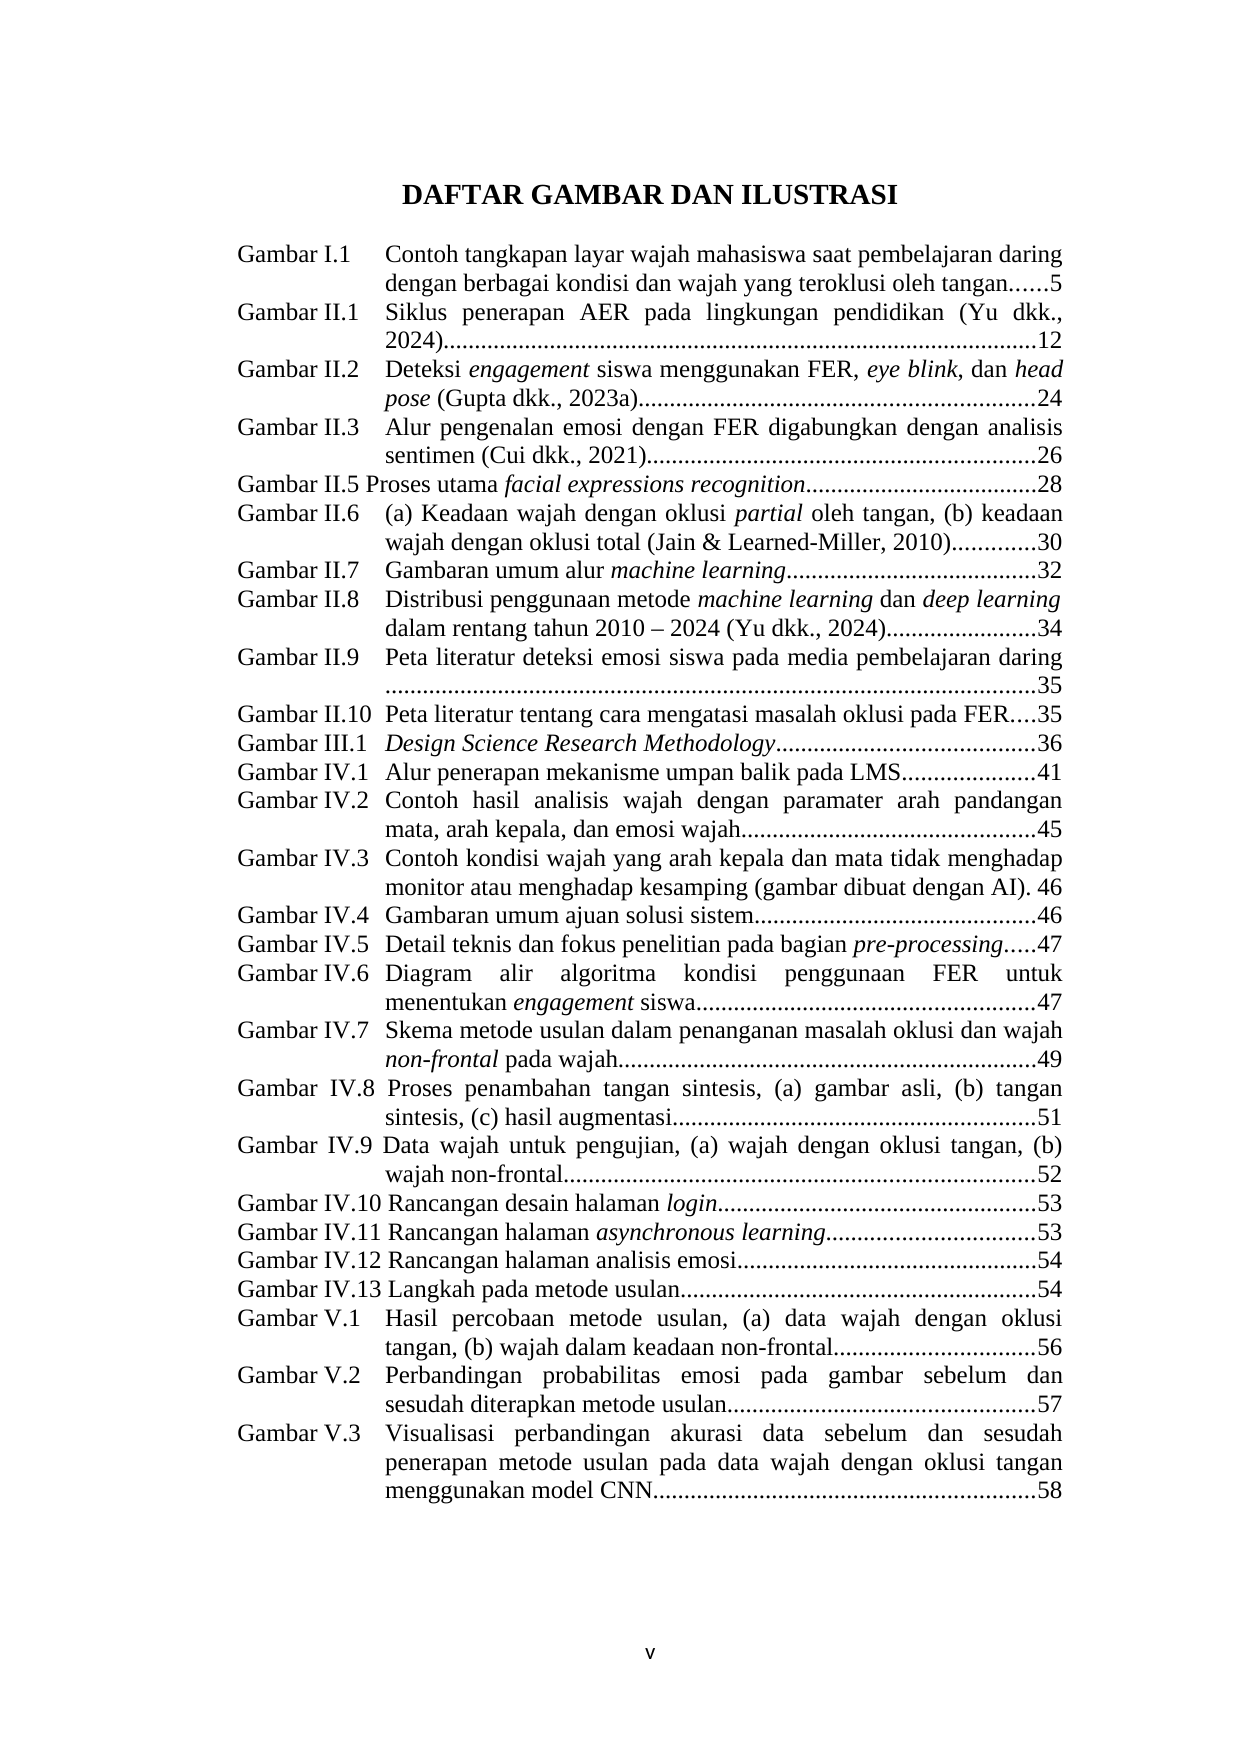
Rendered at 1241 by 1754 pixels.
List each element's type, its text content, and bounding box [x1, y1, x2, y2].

text Gambar II.7 Gambaran umum alur machine learning 32 [237, 556, 1063, 584]
text DAFTAR GAMBAR DAN ILUSTRASI [237, 177, 1063, 211]
text Gambar II.10 Peta literatur tentang cara mengatasi masalah oklusi pada FER 35 [237, 699, 1063, 728]
text Gambar IV.8 Proses penambahan tangan sintesis, (a) gambar asli, (b) tangan sintesis, (c) hasil augmentasi 51 [237, 1073, 1063, 1131]
text Gambar IV.10 Rancangan desain halaman login 53 [237, 1188, 1063, 1217]
text Gambar IV.3 Contoh kondisi wajah yang arah kepala dan mata tidak menghadap monitor atau menghadap kesamping (gambar dibuat dengan AI) 46 [237, 843, 1063, 901]
text Gambar IV.5 Detail teknis dan fokus penelitian pada bagian pre-processing 47 [237, 929, 1063, 958]
text Gambar V.2 Perbandingan probabilitas emosi pada gambar sebelum dan sesudah diterapkan metode usulan 57 [237, 1361, 1063, 1418]
text Gambar IV.13 Langkah pada metode usulan 54 [237, 1274, 1063, 1303]
text Gambar IV.6 Diagram alir algoritma kondisi penggunaan FER untuk menentukan engagement siswa 47 [237, 958, 1063, 1016]
text Gambar IV.2 Contoh hasil analisis wajah dengan paramater arah pandangan mata, arah kepala, dan emosi wajah 45 [237, 786, 1063, 843]
text Gambar II.1 Siklus penerapan AER pada lingkungan pendidikan (Yu dkk., 2024) 12 [237, 297, 1063, 354]
text Gambar III.1 Design Science Research Methodology 36 [237, 728, 1063, 757]
text Gambar IV.4 Gambaran umum ajuan solusi sistem 46 [237, 901, 1063, 929]
text Gambar II.3 Alur pengenalan emosi dengan FER digabungkan dengan analisis sentimen (Cui dkk., 2021) 26 [237, 412, 1063, 469]
text Gambar V.1 Hasil percobaan metode usulan, (a) data wajah dengan oklusi tangan, (b) wajah dalam keadaan non-frontal 56 [237, 1303, 1063, 1361]
text Gambar IV.1 Alur penerapan mekanisme umpan balik pada LMS 41 [237, 757, 1063, 786]
text Gambar II.5 Proses utama facial expressions recognition 28 [237, 469, 1063, 498]
text Gambar IV.9 Data wajah untuk pengujian, (a) wajah dengan oklusi tangan, (b) wajah non-frontal 52 [237, 1131, 1063, 1188]
text Gambar IV.12 Rancangan halaman analisis emosi 54 [237, 1246, 1063, 1274]
text Gambar II.9 Peta literatur deteksi emosi siswa pada media pembelajaran daring 35 [237, 642, 1063, 699]
text Gambar IV.11 Rancangan halaman asynchronous learning 53 [237, 1217, 1063, 1246]
text Gambar V.3 Visualisasi perbandingan akurasi data sebelum dan sesudah penerapan metode usulan pada data wajah dengan oklusi tangan menggunakan model CNN 58 [237, 1418, 1063, 1504]
text Gambar IV.7 Skema metode usulan dalam penanganan masalah oklusi dan wajah non-frontal pada wajah 49 [237, 1016, 1063, 1073]
text Gambar I.1 Contoh tangkapan layar wajah mahasiswa saat pembelajaran daring dengan berbagai kondisi dan wajah yang teroklusi oleh tangan 5 [237, 239, 1063, 297]
text Gambar II.8 Distribusi penggunaan metode machine learning dan deep learning dalam rentang tahun 2010 – 2024 (Yu dkk., 2024) 34 [237, 584, 1063, 642]
text Gambar II.2 Deteksi engagement siswa menggunakan FER, eye blink, dan head pose (Gupta dkk., 2023a) 24 [237, 354, 1063, 412]
text Gambar II.6 (a) Keadaan wajah dengan oklusi partial oleh tangan, (b) keadaan wajah dengan oklusi total (Jain & Learned-Miller, 2010) 30 [237, 498, 1063, 556]
